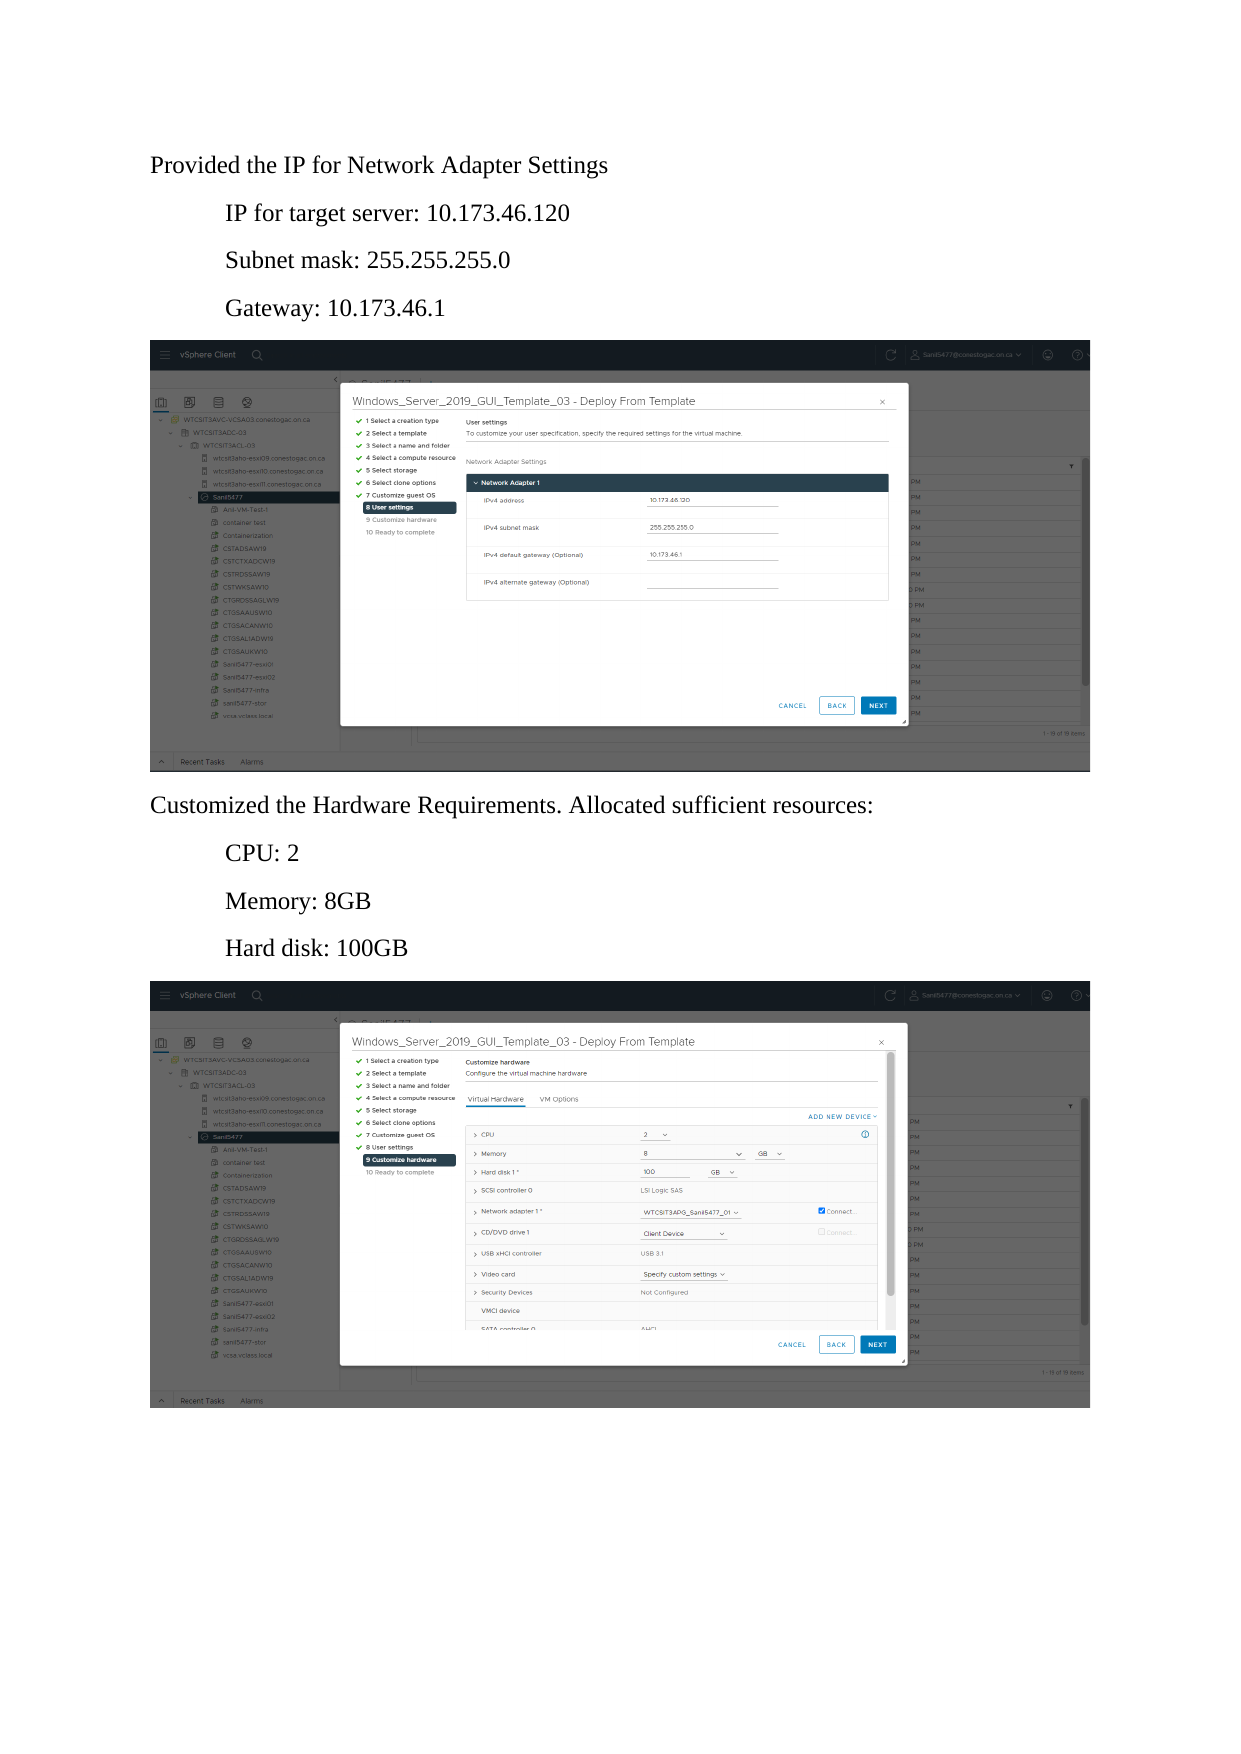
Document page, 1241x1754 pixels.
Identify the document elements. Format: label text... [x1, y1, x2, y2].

picture [150, 340, 1091, 772]
picture [150, 981, 1091, 1408]
text Subnet mask: 255.255.255.0 [150, 245, 1090, 274]
text Gateway: 10.173.46.1 [150, 293, 1090, 322]
text CPU: 2 [150, 838, 1090, 867]
text IP for target server: 10.173.46.120 [150, 198, 1090, 226]
text Hard disk: 100GB [150, 933, 1090, 962]
text Customized the Hardware Requirements. Allocated sufficient resources: [150, 790, 1090, 819]
text Memory: 8GB [150, 886, 1090, 914]
text Provided the IP for Network Adapter Settings [150, 150, 1090, 179]
